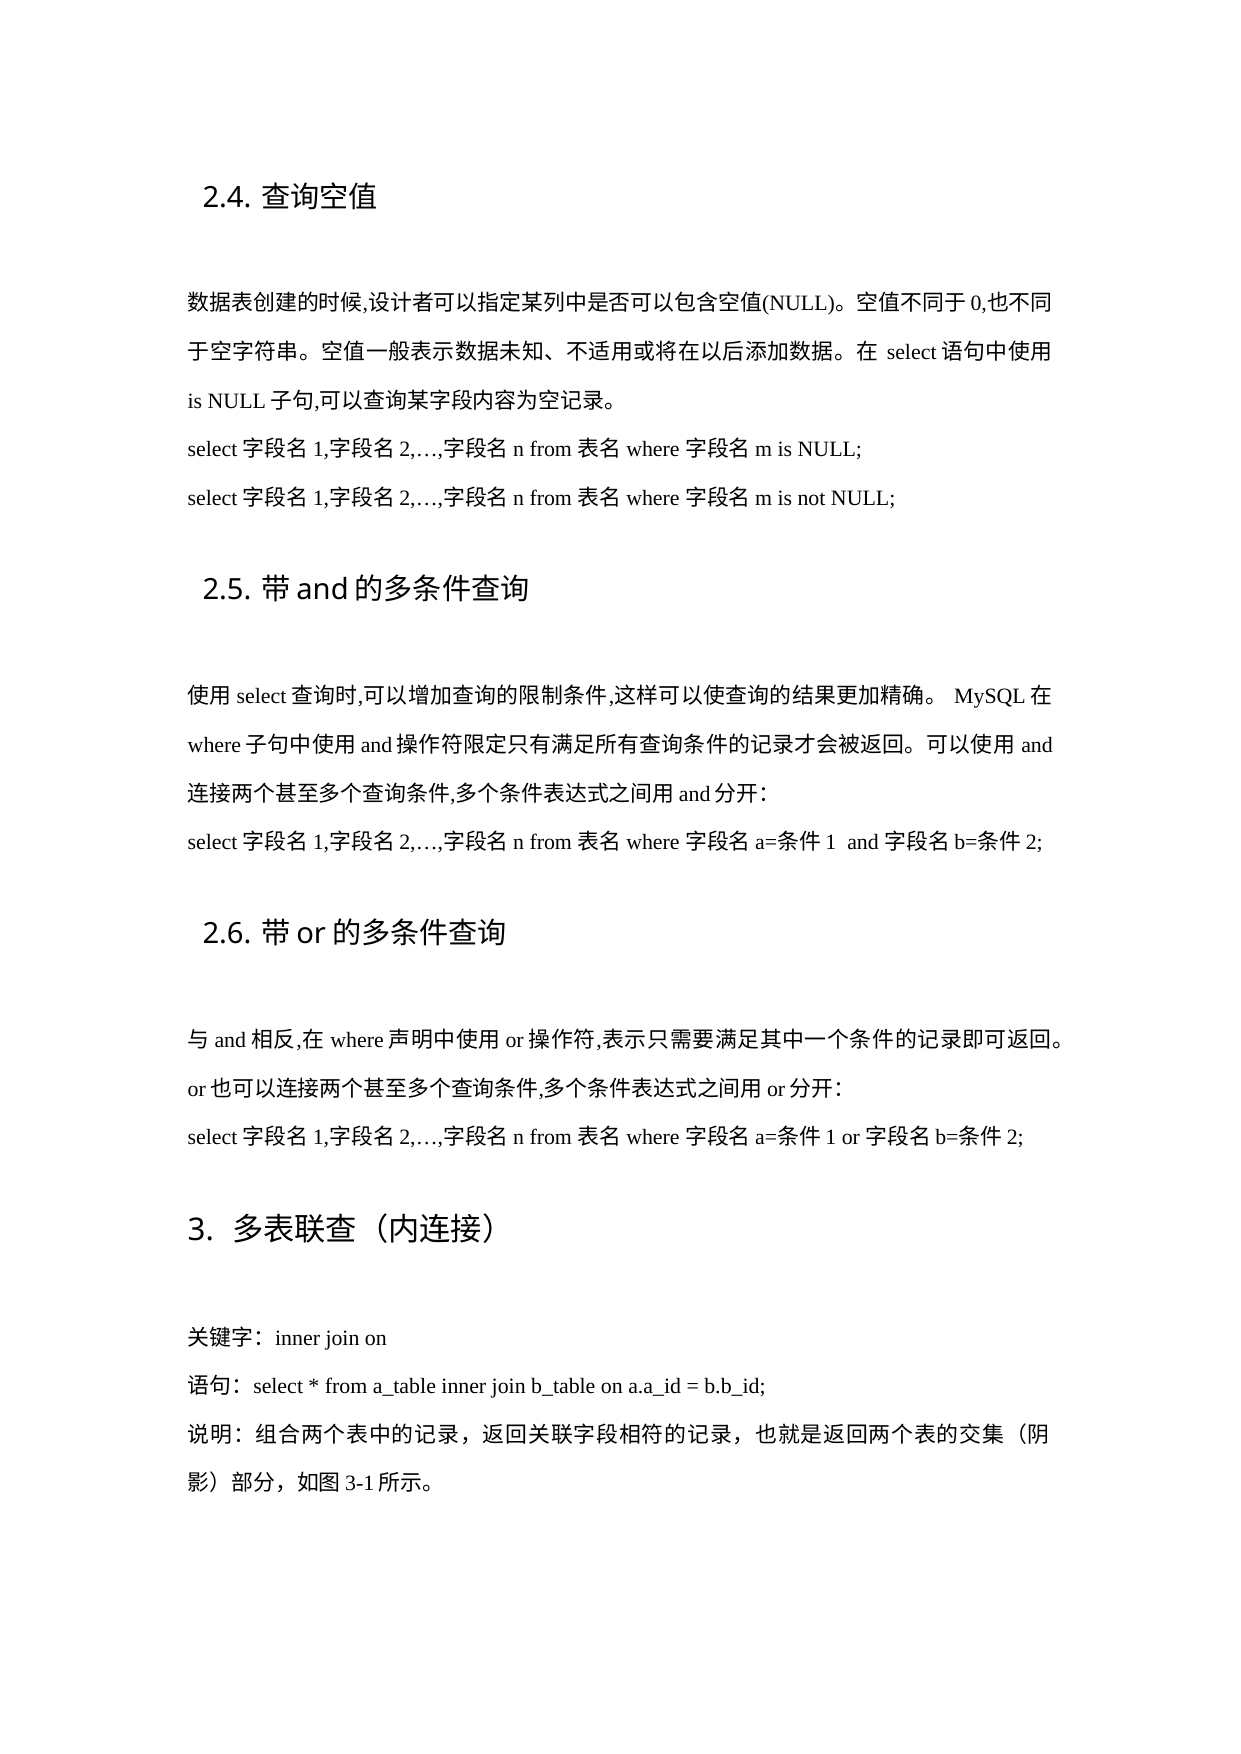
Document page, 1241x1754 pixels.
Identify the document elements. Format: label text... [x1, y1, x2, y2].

text 数据表创建的时候,设计者可以指定某列中是否可以包含空值(NULL)。空值不同于0,也不同于空字符串。空值一般表示数据未知、不适用或将在以后添加数据。在 select语句中使用is NULL子句,可以查询某字段内容为空记录。 [187, 285, 1053, 415]
text select 字段名1,字段名2,…,字段名n from 表名 where 字段名a=条件1 and 字段名b=条件2; [187, 823, 1053, 856]
text 使用select查询时,可以增加查询的限制条件,这样可以使查询的结果更加精确。 MySQL在 where子句中使用and操作符限定只有满足所有查询条件的记录才会被返回。可以使用and连接两个甚至多个查询条件,多个条件表达式之间用and分开： [187, 678, 1053, 808]
subtitle 查询空值 [202, 162, 1053, 227]
text 语句：select * from a_table inner join b_table on a.a_id = b.b_id; [187, 1368, 1053, 1400]
text 与and相反,在 where声明中使用or操作符,表示只需要满足其中一个条件的记录即可返回。or也可以连接两个甚至多个查询条件,多个条件表达式之间用or分开： [187, 1022, 1053, 1103]
subtitle 带or的多条件查询 [202, 899, 1053, 964]
text select 字段名1,字段名2,…,字段名n from 表名 where 字段名a=条件1 or 字段名b=条件2; [187, 1119, 1053, 1151]
text select 字段名1,字段名2,…,字段名n from 表名 where 字段名m is NULL; [187, 431, 1053, 463]
text 关键字：inner join on [187, 1319, 1053, 1352]
subtitle 带and的多条件查询 [202, 554, 1053, 619]
text 说明：组合两个表中的记录，返回关联字段相符的记录，也就是返回两个表的交集（阴影）部分，如图3-1所示。 [187, 1416, 1053, 1497]
text select 字段名1,字段名2,…,字段名n from 表名 where 字段名m is not NULL; [187, 479, 1053, 512]
subtitle 多表联查（内连接） [187, 1194, 1053, 1259]
